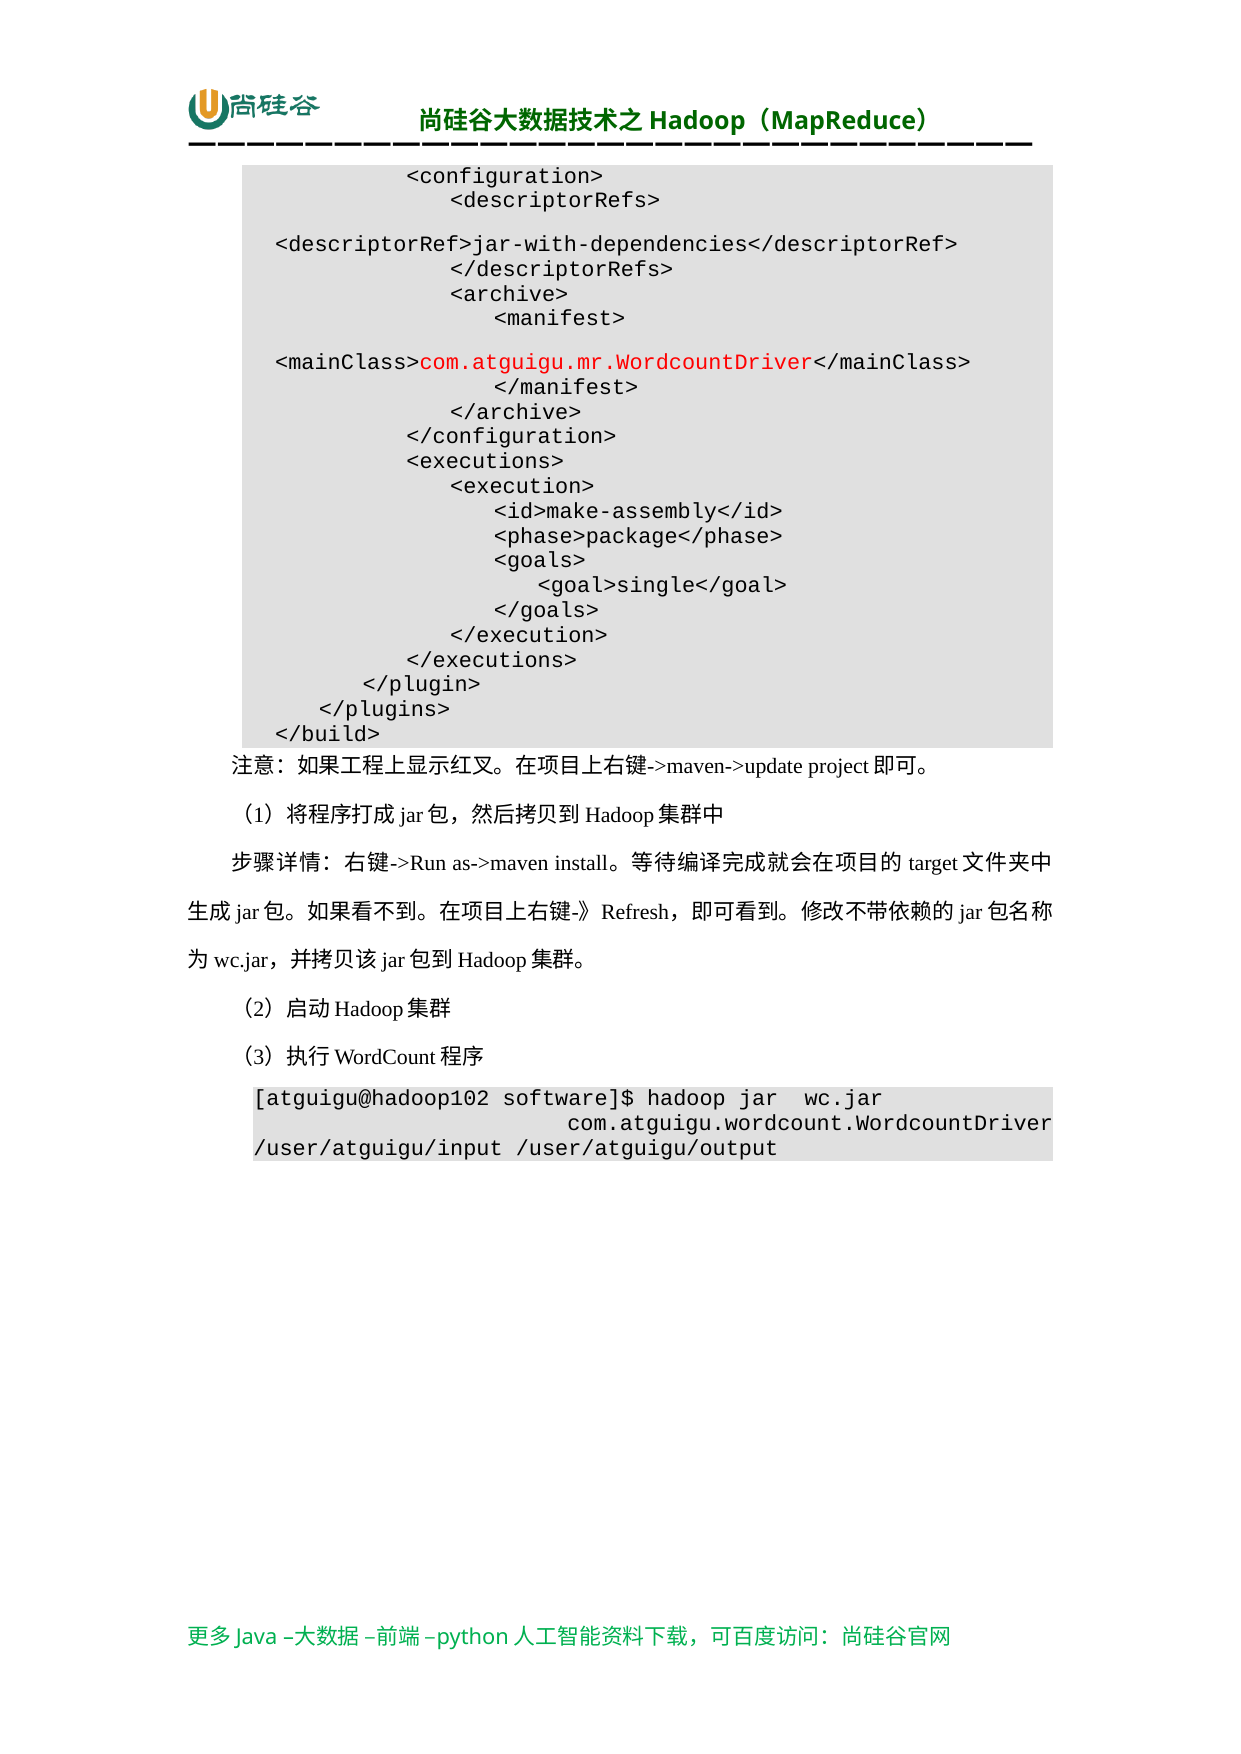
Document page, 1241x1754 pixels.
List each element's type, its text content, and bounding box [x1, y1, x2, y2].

text [atguigu@hadoop102 software]$ hadoop jar wc.jar [253, 1087, 1053, 1112]
text 注意：如果工程上显示红叉。在项目上右键->maven->update project即可。 [187, 748, 1053, 780]
text <descriptorRefs> [242, 189, 1053, 214]
text </goals> [242, 599, 1053, 624]
text <execution> [242, 475, 1053, 500]
text 步骤详情：右键->Run as->maven install。等待编译完成就会在项目的target文件夹中生成jar包。如果看不到。在项目上右键-》Refresh，即可看到。修改不带依赖的jar包名称为wc.jar，并拷贝该jar包到Hadoop集群。 [187, 844, 1053, 974]
text <manifest> [242, 308, 1053, 332]
text </configuration> [242, 426, 1053, 450]
text （2）启动Hadoop集群 [187, 990, 1053, 1023]
text <goal>single</goal> [242, 574, 1053, 599]
text <goals> [242, 549, 1053, 574]
text （3）执行WordCount程序 [187, 1039, 1053, 1071]
text （1）将程序打成jar包，然后拷贝到Hadoop集群中 [187, 796, 1053, 829]
text </plugins> [242, 698, 1053, 723]
text </execution> [242, 624, 1053, 649]
text <phase>package</phase> [242, 525, 1053, 549]
text <archive> [242, 283, 1053, 308]
text </manifest> [242, 376, 1053, 401]
text com.atguigu.wordcount.WordcountDriver /user/atguigu/input /user/atguigu/output [253, 1112, 1053, 1161]
text </descriptorRefs> [242, 258, 1053, 283]
text <mainClass>com.atguigu.mr.WordcountDriver</mainClass> [242, 332, 1053, 376]
text </build> [242, 723, 1053, 748]
text <id>make-assembly</id> [242, 500, 1053, 525]
text <configuration> [242, 165, 1053, 189]
text </archive> [242, 401, 1053, 426]
text </plugin> [242, 673, 1053, 698]
text <executions> [242, 450, 1053, 475]
text <descriptorRef>jar-with-dependencies</descriptorRef> [242, 214, 1053, 258]
text </executions> [242, 649, 1053, 673]
